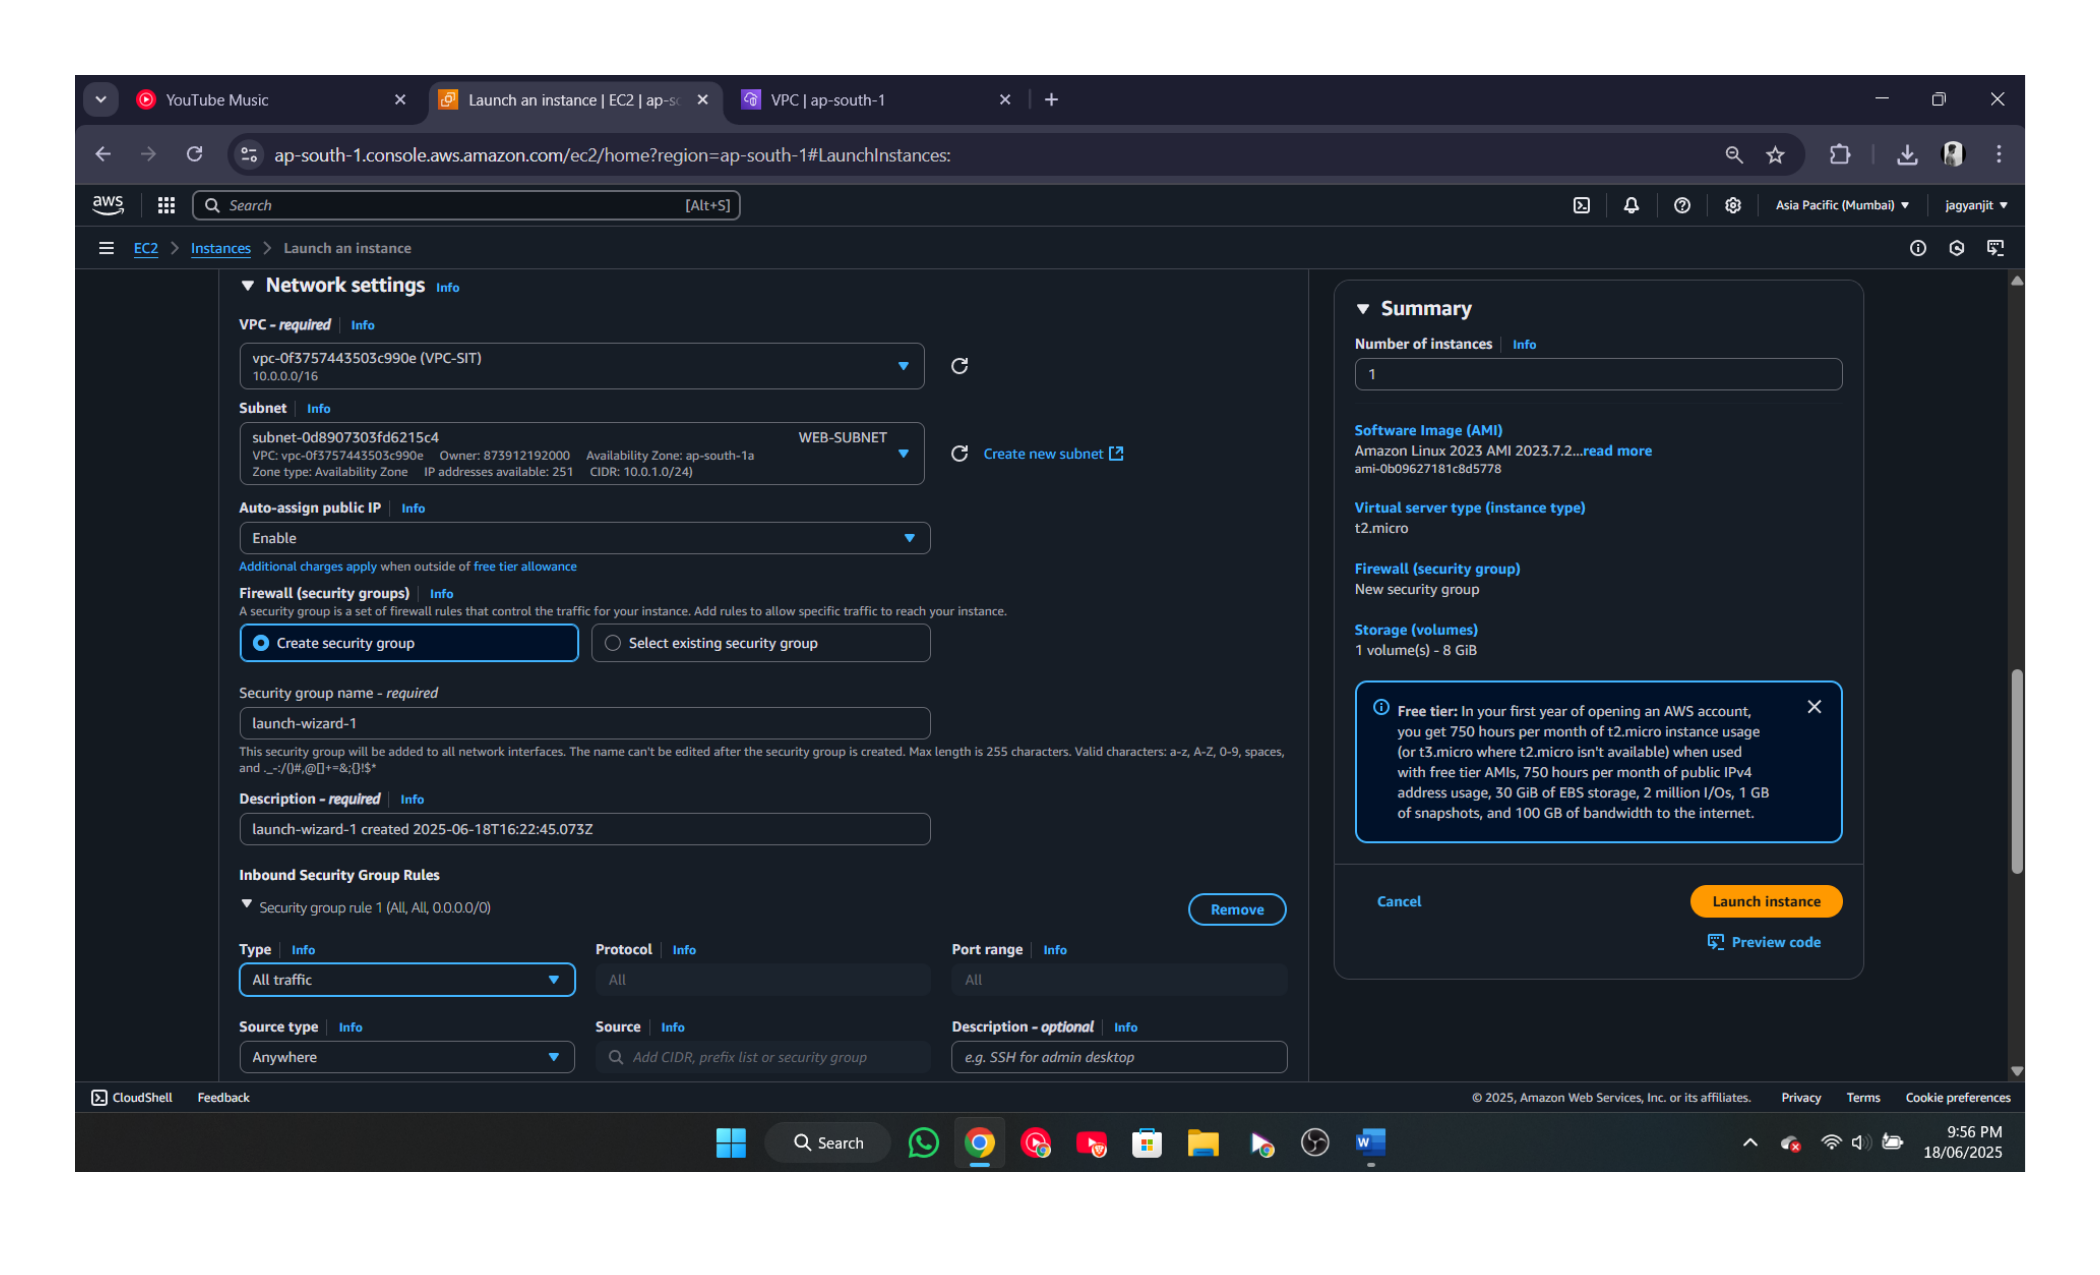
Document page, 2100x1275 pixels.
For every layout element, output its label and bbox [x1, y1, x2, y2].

picture [75, 75, 2026, 1172]
